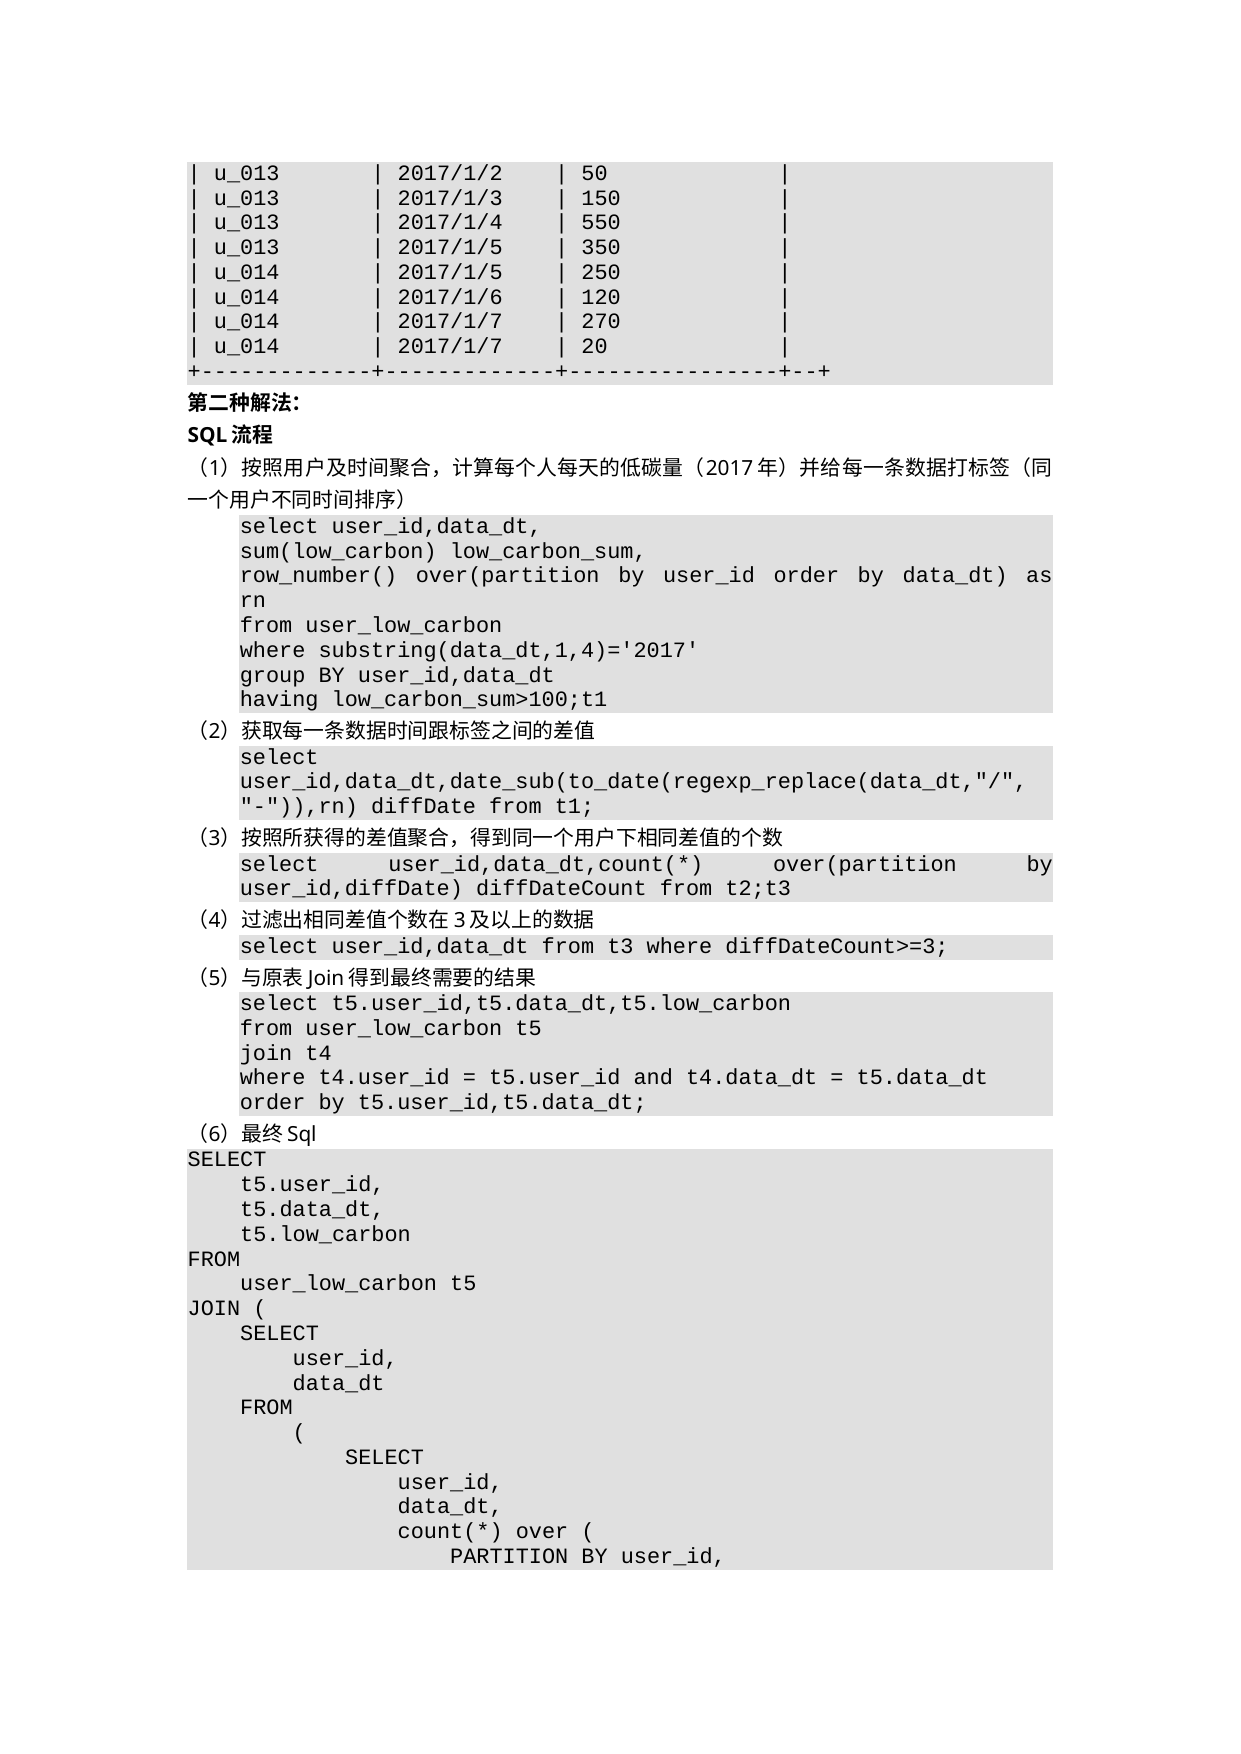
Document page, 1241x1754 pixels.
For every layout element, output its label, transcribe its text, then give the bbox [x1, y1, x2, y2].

text （2）获取每一条数据时间跟标签之间的差值 [187, 713, 1053, 746]
text select user_id,data_dt, [239, 515, 1053, 540]
text t5.low_carbon [187, 1223, 1053, 1248]
text join t4 [239, 1042, 1053, 1067]
text sum(low_carbon) low_carbon_sum, [239, 540, 1053, 565]
text t5.user_id, [187, 1173, 1053, 1198]
text （3）按照所获得的差值聚合，得到同一个用户下相同差值的个数 [187, 820, 1053, 853]
text from user_low_carbon t5 [239, 1017, 1053, 1042]
text from user_low_carbon [239, 614, 1053, 639]
text row_number() over(partition by user_id order by data_dt) as rn [239, 565, 1053, 614]
text 第二种解法： [187, 385, 1053, 418]
text | u_014 | 2017/1/7 | 20 | [187, 336, 1053, 360]
text （4）过滤出相同差值个数在3及以上的数据 [187, 902, 1053, 935]
text | u_014 | 2017/1/7 | 270 | [187, 311, 1053, 336]
text select user_id,data_dt from t3 where diffDateCount>=3; [239, 935, 1053, 960]
text | u_014 | 2017/1/5 | 250 | [187, 261, 1053, 286]
text JOIN ( [187, 1297, 1053, 1322]
text where substring(data_dt,1,4)='2017' [239, 639, 1053, 664]
text （1）按照用户及时间聚合，计算每个人每天的低碳量（2017年）并给每一条数据打标签（同一个用户不同时间排序） [187, 450, 1053, 515]
text having low_carbon_sum>100;t1 [239, 689, 1053, 713]
text SELECT [187, 1149, 1053, 1173]
text SELECT [187, 1322, 1053, 1347]
text PARTITION BY user_id, [187, 1545, 1053, 1570]
text user_low_carbon t5 [187, 1273, 1053, 1297]
text select t5.user_id,t5.data_dt,t5.low_carbon [239, 992, 1053, 1017]
text where t4.user_id = t5.user_id and t4.data_dt = t5.data_dt [239, 1067, 1053, 1091]
text SQL流程 [187, 418, 1053, 450]
text select user_id,data_dt,date_sub(to_date(regexp_replace(data_dt,"/", "-")),rn) diffDate from t1; [239, 746, 1053, 820]
text data_dt [187, 1372, 1053, 1397]
text | u_013 | 2017/1/2 | 50 | [187, 162, 1053, 187]
text （5）与原表Join得到最终需要的结果 [187, 960, 1053, 992]
text user_id, [187, 1347, 1053, 1372]
text order by t5.user_id,t5.data_dt; [239, 1091, 1053, 1116]
text t5.data_dt, [187, 1198, 1053, 1223]
text group BY user_id,data_dt [239, 664, 1053, 689]
text FROM [187, 1397, 1053, 1421]
text （6）最终Sql [187, 1116, 1053, 1149]
text +-------------+-------------+----------------+--+ [187, 360, 1053, 385]
text FROM [187, 1248, 1053, 1273]
text ( [187, 1421, 1053, 1446]
text select user_id,data_dt,count(*) over(partition by user_id,diffDate) diffDateCount from t2;t3 [239, 853, 1053, 902]
text | u_013 | 2017/1/3 | 150 | [187, 187, 1053, 212]
text user_id, [187, 1471, 1053, 1496]
text | u_013 | 2017/1/4 | 550 | [187, 212, 1053, 236]
text count(*) over ( [187, 1521, 1053, 1545]
text | u_013 | 2017/1/5 | 350 | [187, 236, 1053, 261]
text | u_014 | 2017/1/6 | 120 | [187, 286, 1053, 311]
text data_dt, [187, 1496, 1053, 1521]
text SELECT [187, 1446, 1053, 1471]
